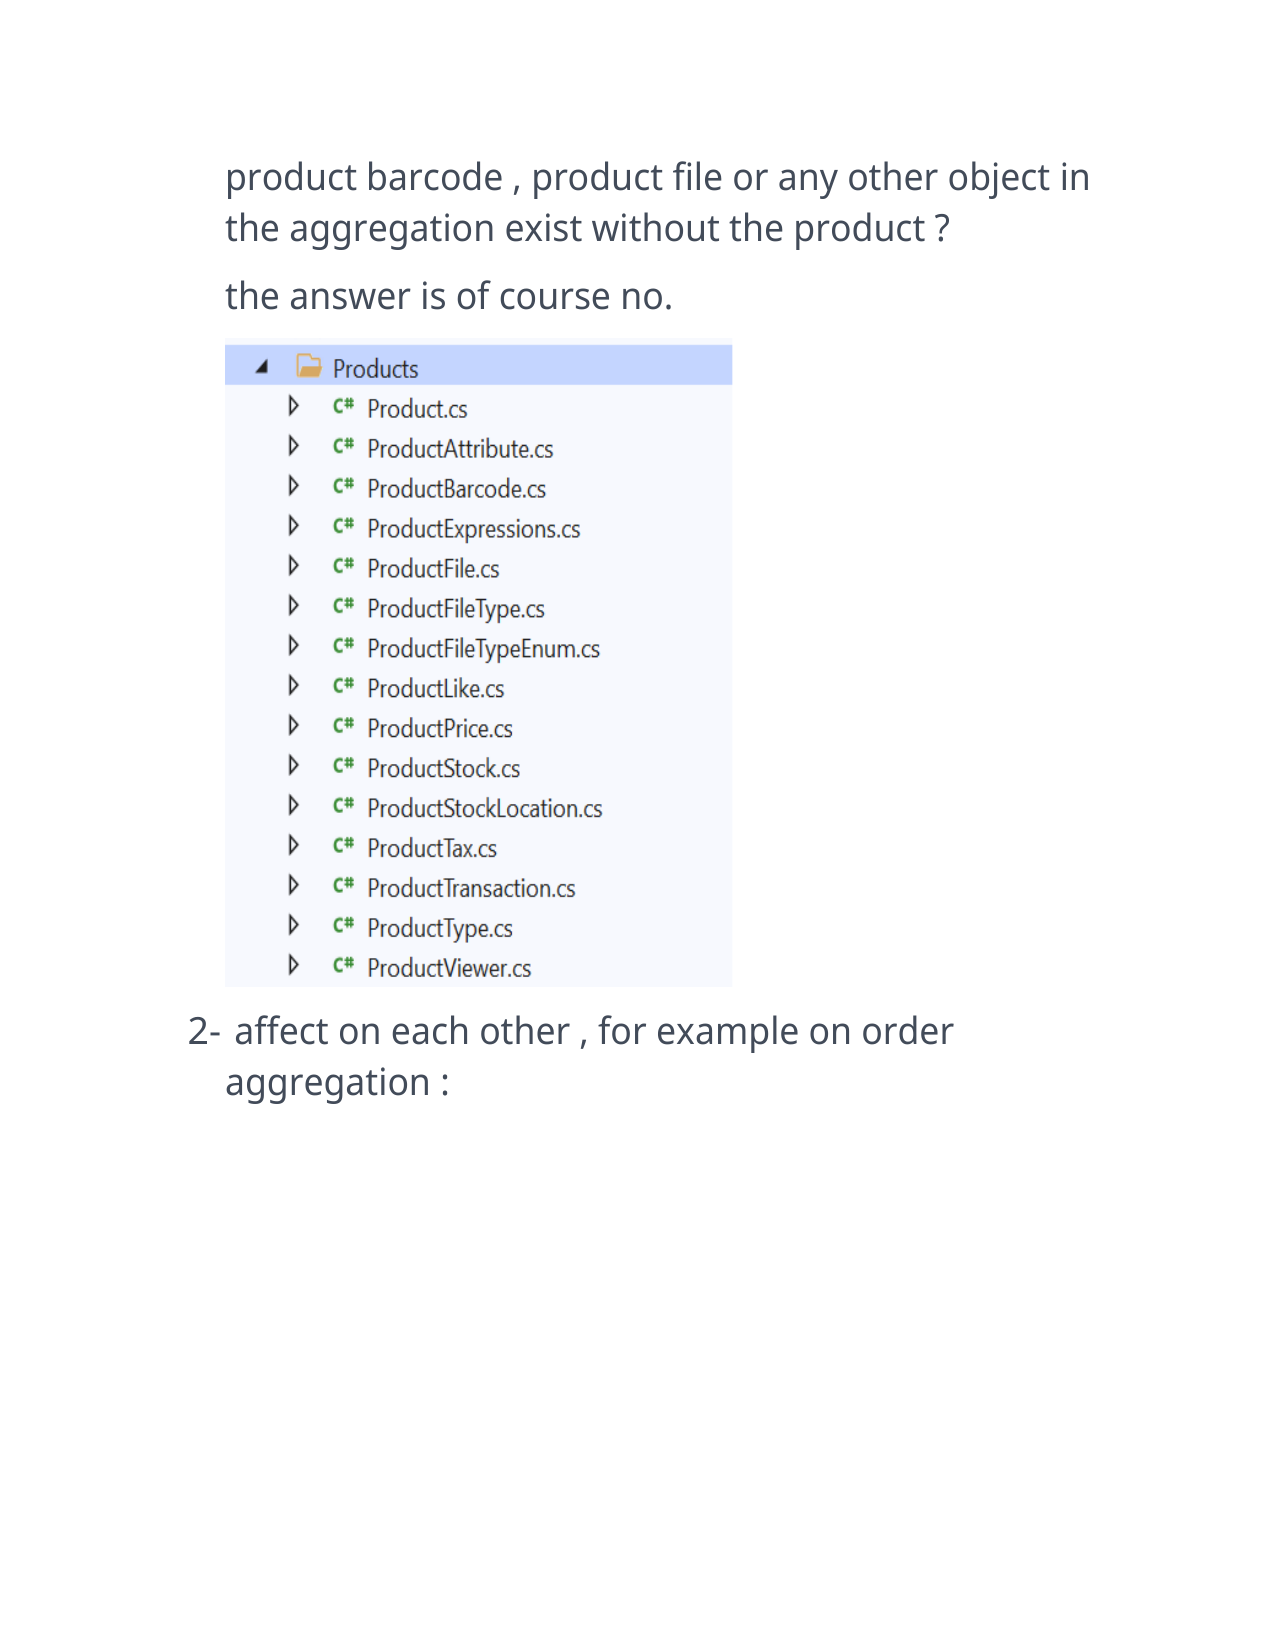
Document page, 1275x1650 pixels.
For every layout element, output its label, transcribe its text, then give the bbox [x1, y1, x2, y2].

text the answer is of course no. [225, 269, 1125, 321]
list affect on each other , for example on order aggregation : [187, 1004, 1125, 1107]
picture [225, 338, 733, 987]
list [187, 150, 1125, 252]
